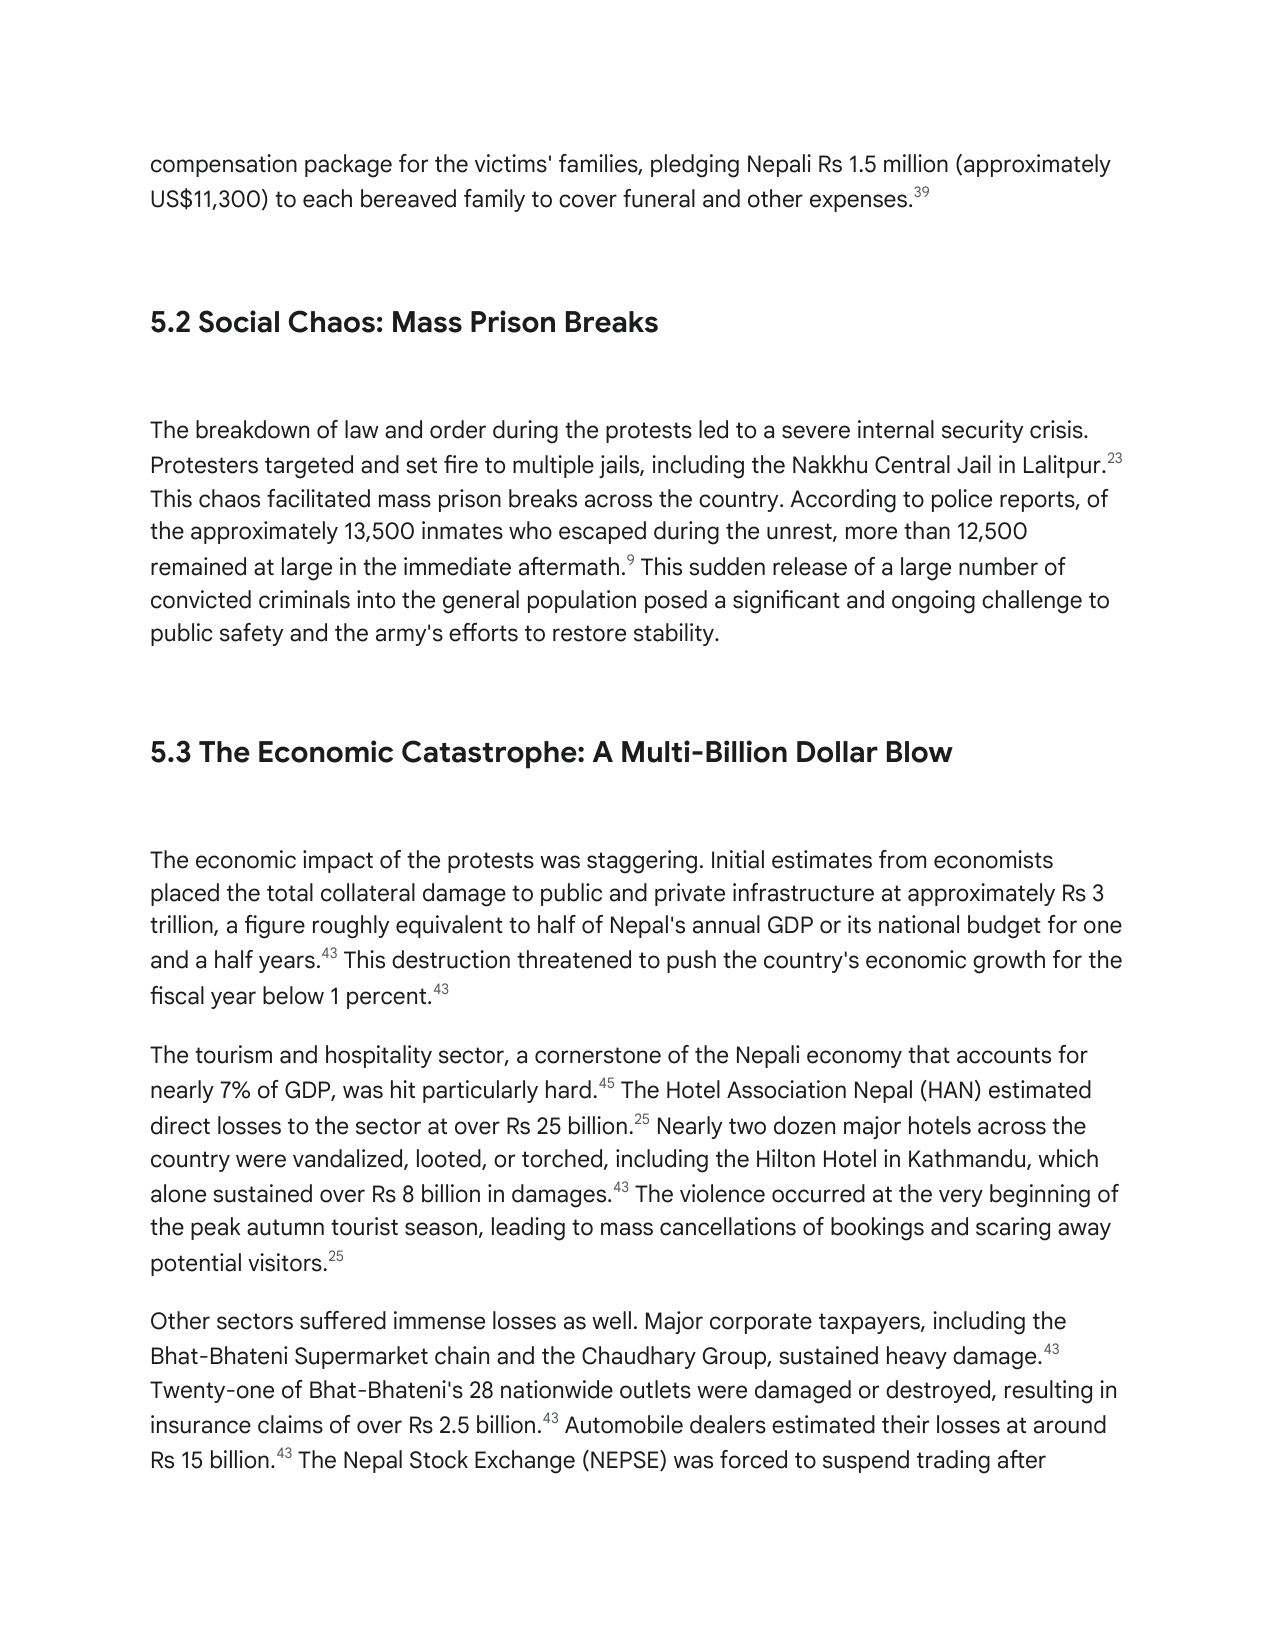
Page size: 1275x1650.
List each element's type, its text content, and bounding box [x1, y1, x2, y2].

text The breakdown of law and order during the protests led to a severe internal security crisis. Protesters targeted and set fire to multiple jails, including the Nakkhu Central Jail in Lalitpur.23 This chaos facilitated mass prison breaks across the country. According to police reports, of the approximately 13,500 inmates who escaped during the unrest, more than 12,500 remained at large in the immediate aftermath.9 This sudden release of a large number of convicted criminals into the general population posed a significant and ongoing challenge to public safety and the army's efforts to restore stability. [150, 416, 1125, 647]
subtitle 5.2 Social Chaos: Mass Prison Breaks [150, 304, 1125, 341]
text The economic impact of the protests was staggering. Initial estimates from economists placed the total collateral damage to public and private infrastructure at approximately Rs 3 trillion, a figure roughly equivalent to half of Nepal's annual GDP or its national budget for one and a half years.43 This destruction threatened to push the country's economic growth for the fiscal year below 1 percent.43 [150, 846, 1125, 1012]
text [150, 150, 1125, 214]
subtitle 5.3 The Economic Catastrophe: A Multi-Billion Dollar Blow [150, 734, 1125, 771]
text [150, 1307, 1125, 1476]
text The tourism and hospitality sector, a cornerstone of the Nepali economy that accounts for nearly 7% of GDP, was hit particularly hard.45 The Hotel Association Nepal (HAN) estimated direct losses to the sector at over Rs 25 billion.25 Nearly two dozen major hotels across the country were vandalized, looted, or torched, including the Hilton Hotel in Kathmandu, which alone sustained over Rs 8 billion in damages.43 The violence occurred at the very beginning of the peak autumn tourist season, leading to mass cancellations of bookings and scaring away potential visitors.25 [150, 1041, 1125, 1278]
